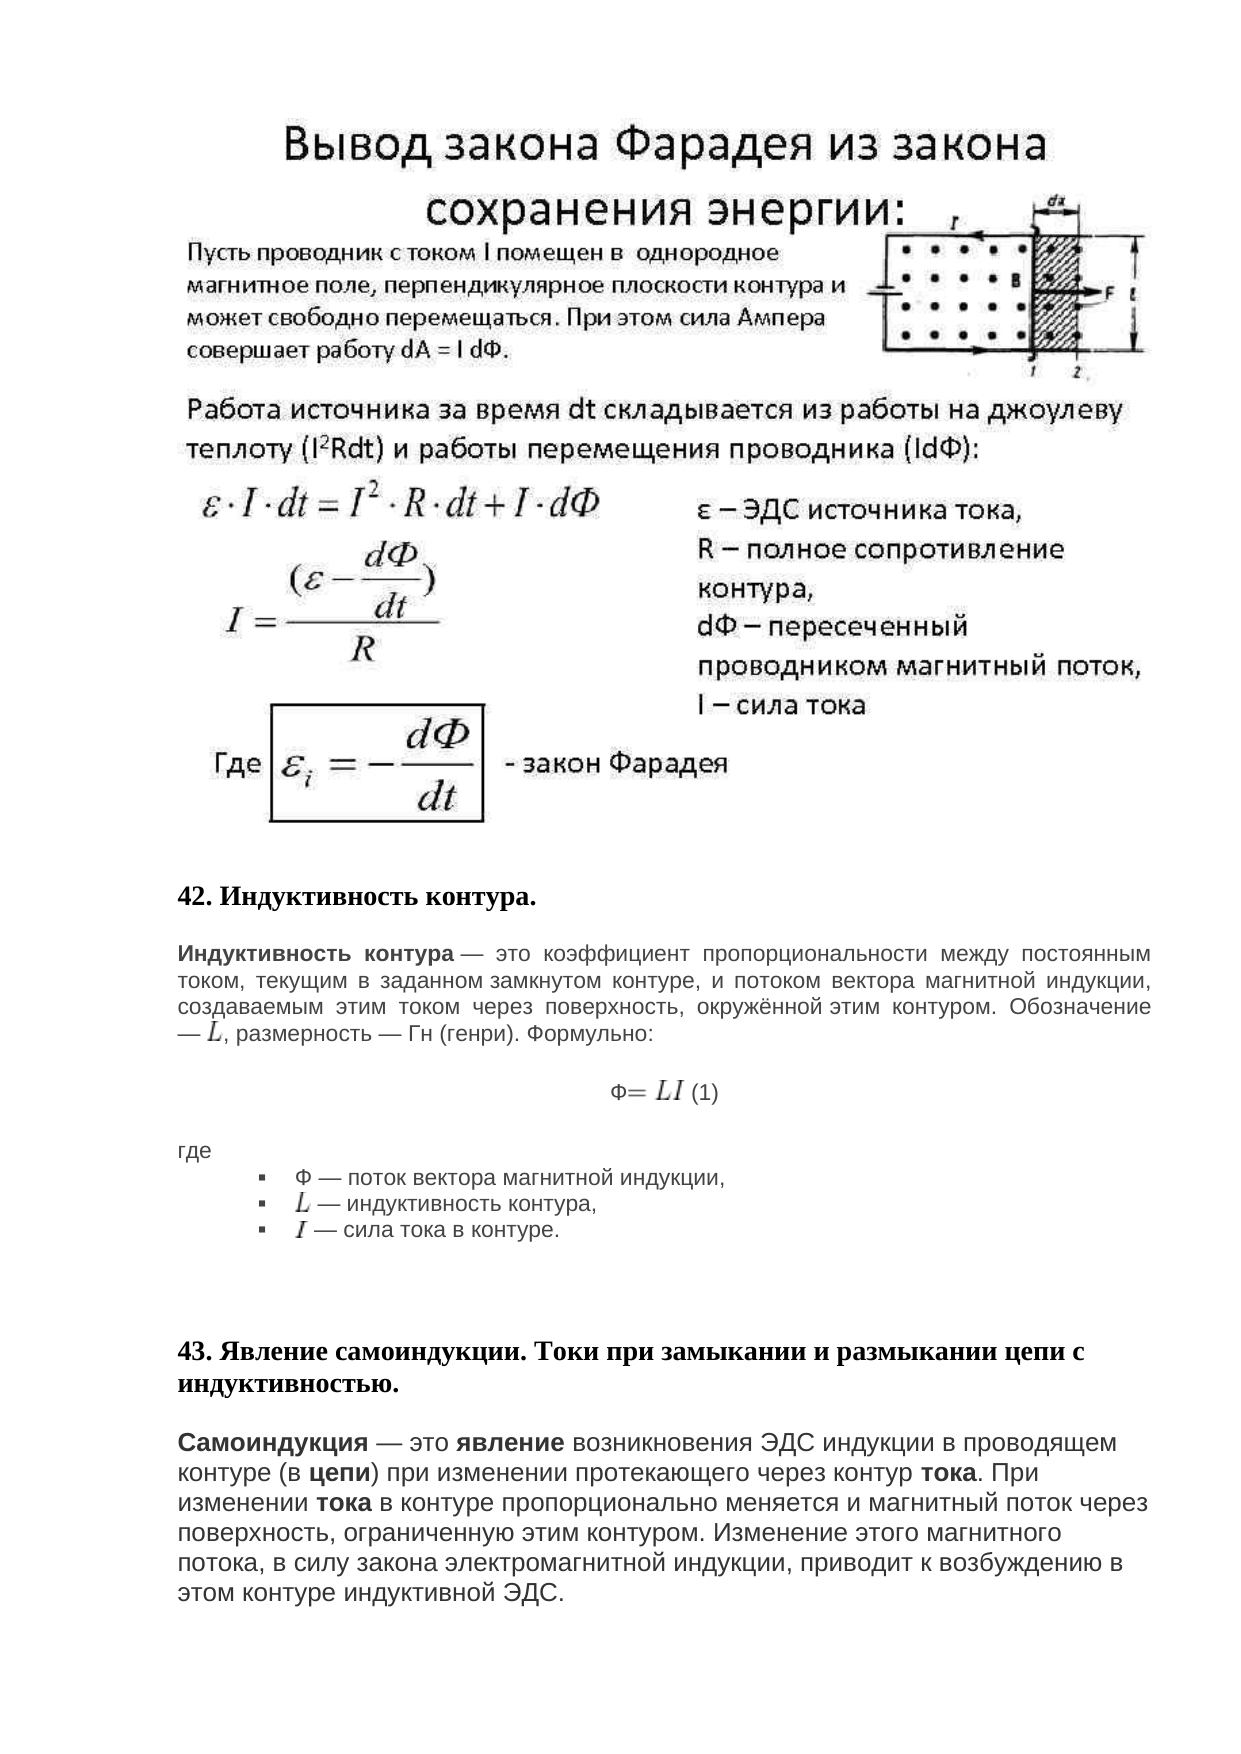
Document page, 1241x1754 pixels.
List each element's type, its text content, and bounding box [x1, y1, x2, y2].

text где [177, 1137, 1152, 1164]
list — индуктивность контура, [257, 1190, 1152, 1216]
text 42. Индуктивность контура. [177, 879, 1152, 911]
picture [627, 1080, 685, 1100]
picture [177, 118, 1152, 850]
text Ф (1) [177, 1078, 1152, 1105]
picture [294, 1221, 308, 1238]
text 43. Явление самоиндукции. Токи при замыкании и размыкании цепи с индуктивностью. [177, 1333, 1152, 1398]
picture [294, 1192, 311, 1212]
text Индуктивность контура — это коэффициент пропорциональности между постоянным током, текущим в заданном замкнутом контуре, и потоком вектора магнитной индукции, создаваемым этим током через поверхность, окружённой этим контуром. Обозначение — , размерность — Гн (генри). Формульно: [177, 940, 1152, 1046]
picture [206, 1021, 223, 1041]
list Ф — поток вектора магнитной индукции, [257, 1164, 1152, 1190]
text Самоиндукция — это явление возникновения ЭДС индукции в проводящем контуре (в цепи) при изменении протекающего через контур тока. При изменении тока в контуре пропорционально меняется и магнитный поток через поверхность, ограниченную этим контуром. Изменение этого магнитного потока, в силу закона электромагнитной индукции, приводит к возбуждению в этом контуре индуктивной ЭДС. [177, 1427, 1152, 1607]
list — сила тока в контуре. [257, 1216, 1152, 1243]
